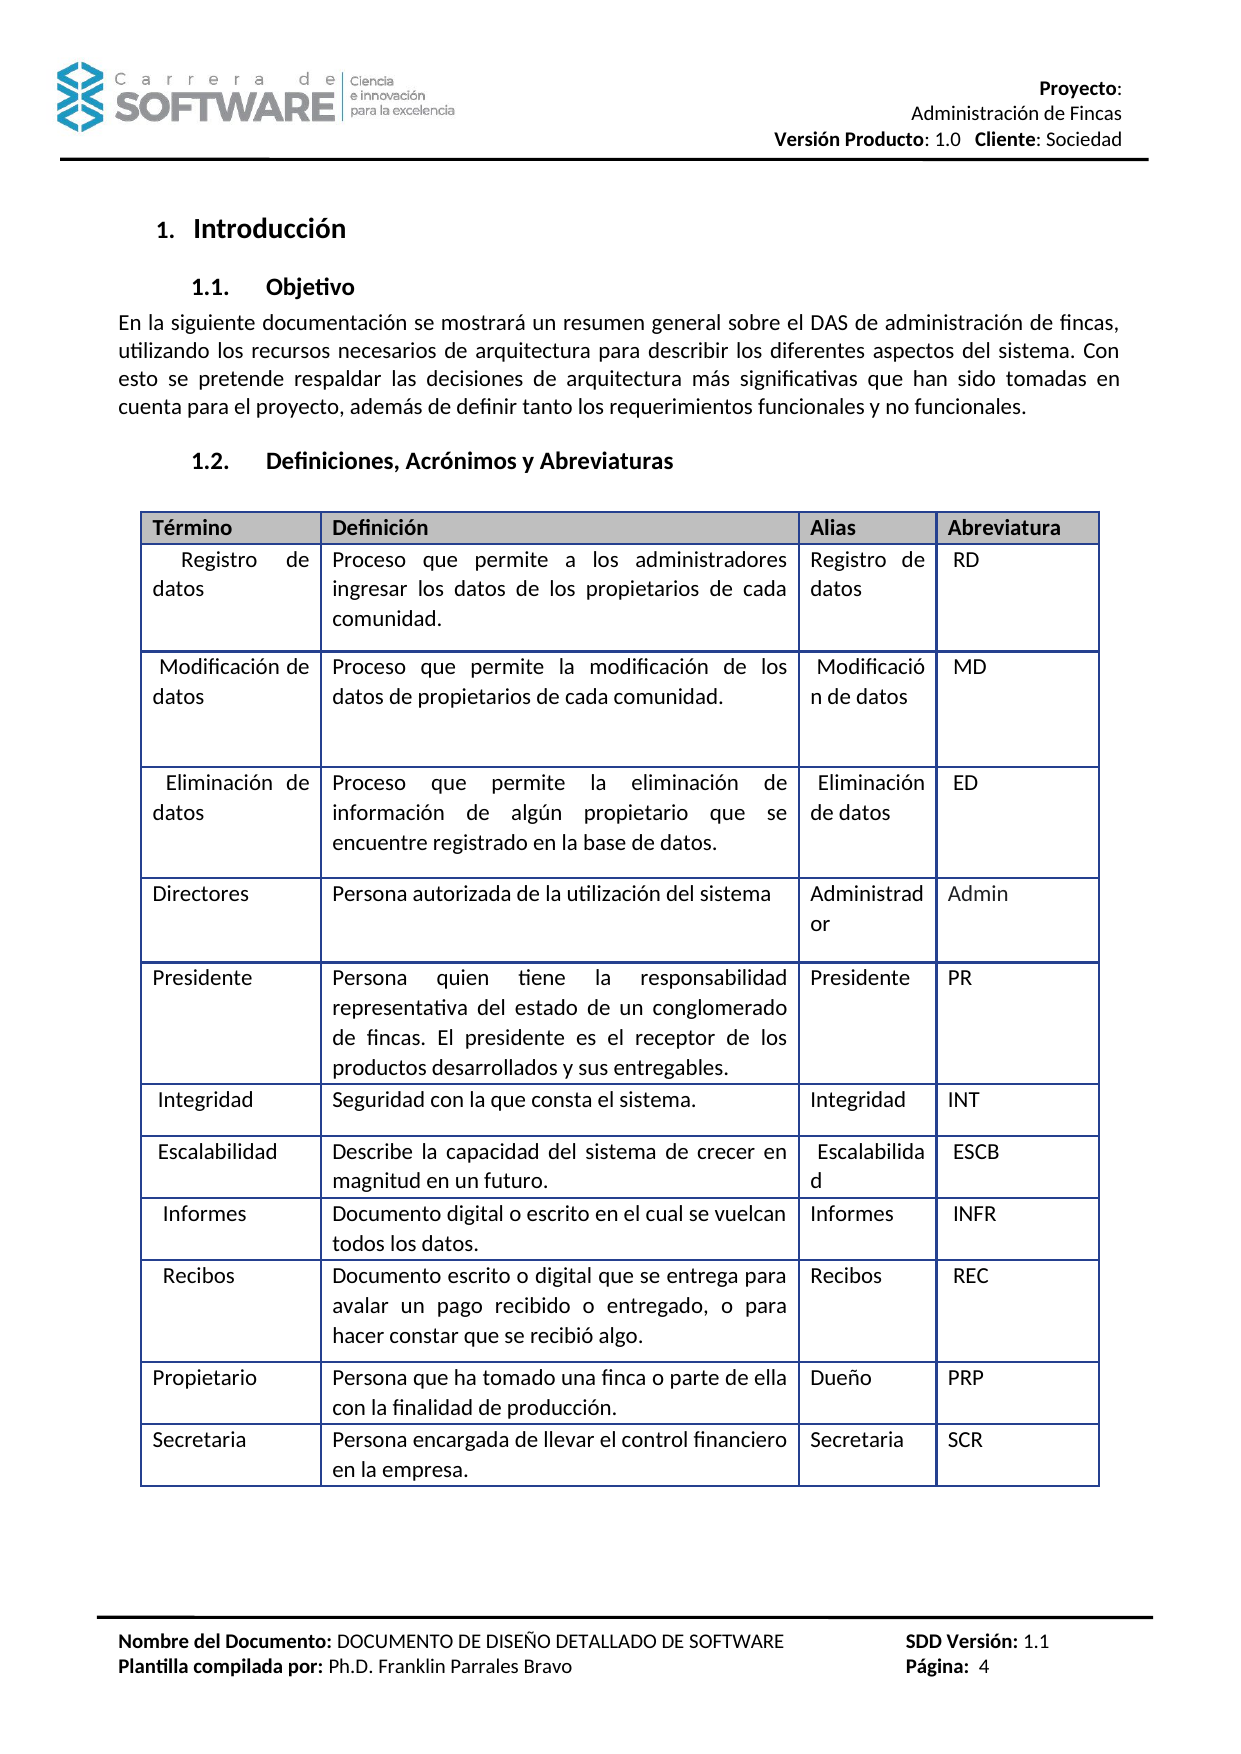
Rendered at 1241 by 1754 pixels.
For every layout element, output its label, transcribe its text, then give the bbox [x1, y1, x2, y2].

table_cell Documento digital o escrito en el cual se vuelcan todos los datos. [322, 1199, 798, 1259]
table_cell Integridad [800, 1085, 935, 1135]
table_cell Eliminación de datos [800, 768, 935, 877]
table_cell Secretaria [142, 1425, 320, 1485]
table_cell Persona autorizada de la utilización del sistema [322, 879, 798, 961]
table_cell Recibos [142, 1261, 320, 1361]
table_cell Directores [142, 879, 320, 961]
picture [46, 46, 461, 154]
table_cell INT [938, 1085, 1098, 1135]
table_cell Dueño [800, 1363, 935, 1423]
table_cell Persona encargada de llevar el control financiero en la empresa. [322, 1425, 798, 1485]
table_cell Administrador [800, 879, 935, 961]
text En la siguiente documentación se mostrará un resumen general sobre el DAS de administración de fincas, utilizando los recursos necesarios de arquitectura para describir los diferentes aspectos del sistema. Con esto se pretende respaldar las decisiones de arquitectura más significativas que han sido tomadas en cuenta para el proyecto, además de definir tanto los requerimientos funcionales y no funcionales. [118, 308, 1122, 420]
table_cell Modificación de datos [142, 653, 320, 766]
subtitle Definiciones, Acrónimos y Abreviaturas [191, 445, 1122, 476]
table_cell Proceso que permite a los administradores ingresar los datos de los propietarios de cada comunidad. [322, 545, 798, 650]
table_cell Secretaria [800, 1425, 935, 1485]
table_header Alias [800, 513, 935, 543]
table_cell Presidente [800, 964, 935, 1083]
table_cell Escalabilidad [800, 1137, 935, 1197]
table_cell REC [938, 1261, 1098, 1361]
table_cell Registro de datos [800, 545, 935, 650]
table_cell ED [938, 768, 1098, 877]
table_cell Recibos [800, 1261, 935, 1361]
table_cell Proceso que permite la modificación de los datos de propietarios de cada comunidad. [322, 653, 798, 766]
table_cell Informes [142, 1199, 320, 1259]
table_cell Modificación de datos [800, 653, 935, 766]
subtitle Introducción [156, 211, 1122, 246]
table_cell PRP [938, 1363, 1098, 1423]
table_cell ESCB [938, 1137, 1098, 1197]
table_cell Documento escrito o digital que se entrega para avalar un pago recibido o entregado, o para hacer constar que se recibió algo. [322, 1261, 798, 1361]
table_cell Escalabilidad [142, 1137, 320, 1197]
table_header Abreviatura [938, 513, 1098, 543]
table_cell Persona que ha tomado una finca o parte de ella con la finalidad de producción. [322, 1363, 798, 1423]
subtitle Objetivo [191, 271, 1122, 302]
table_cell Integridad [142, 1085, 320, 1135]
table_cell Informes [800, 1199, 935, 1259]
table_cell Eliminación de datos [142, 768, 320, 877]
table_cell RD [938, 545, 1098, 650]
table_header Término [142, 513, 320, 543]
table_cell SCR [938, 1425, 1098, 1485]
table_cell Admin [938, 879, 1098, 961]
table_cell Persona quien tiene la responsabilidad representativa del estado de un conglomerado de fincas. El presidente es el receptor de los productos desarrollados y sus entregables. [322, 964, 798, 1083]
table_cell MD [938, 653, 1098, 766]
table_cell Presidente [142, 964, 320, 1083]
table_cell PR [938, 964, 1098, 1083]
table_cell Registro de datos [142, 545, 320, 650]
table_cell Propietario [142, 1363, 320, 1423]
table_cell Seguridad con la que consta el sistema. [322, 1085, 798, 1135]
table_cell Proceso que permite la eliminación de información de algún propietario que se encuentre registrado en la base de datos. [322, 768, 798, 877]
table_header Definición [322, 513, 798, 543]
table_cell Describe la capacidad del sistema de crecer en magnitud en un futuro. [322, 1137, 798, 1197]
table_cell INFR [938, 1199, 1098, 1259]
